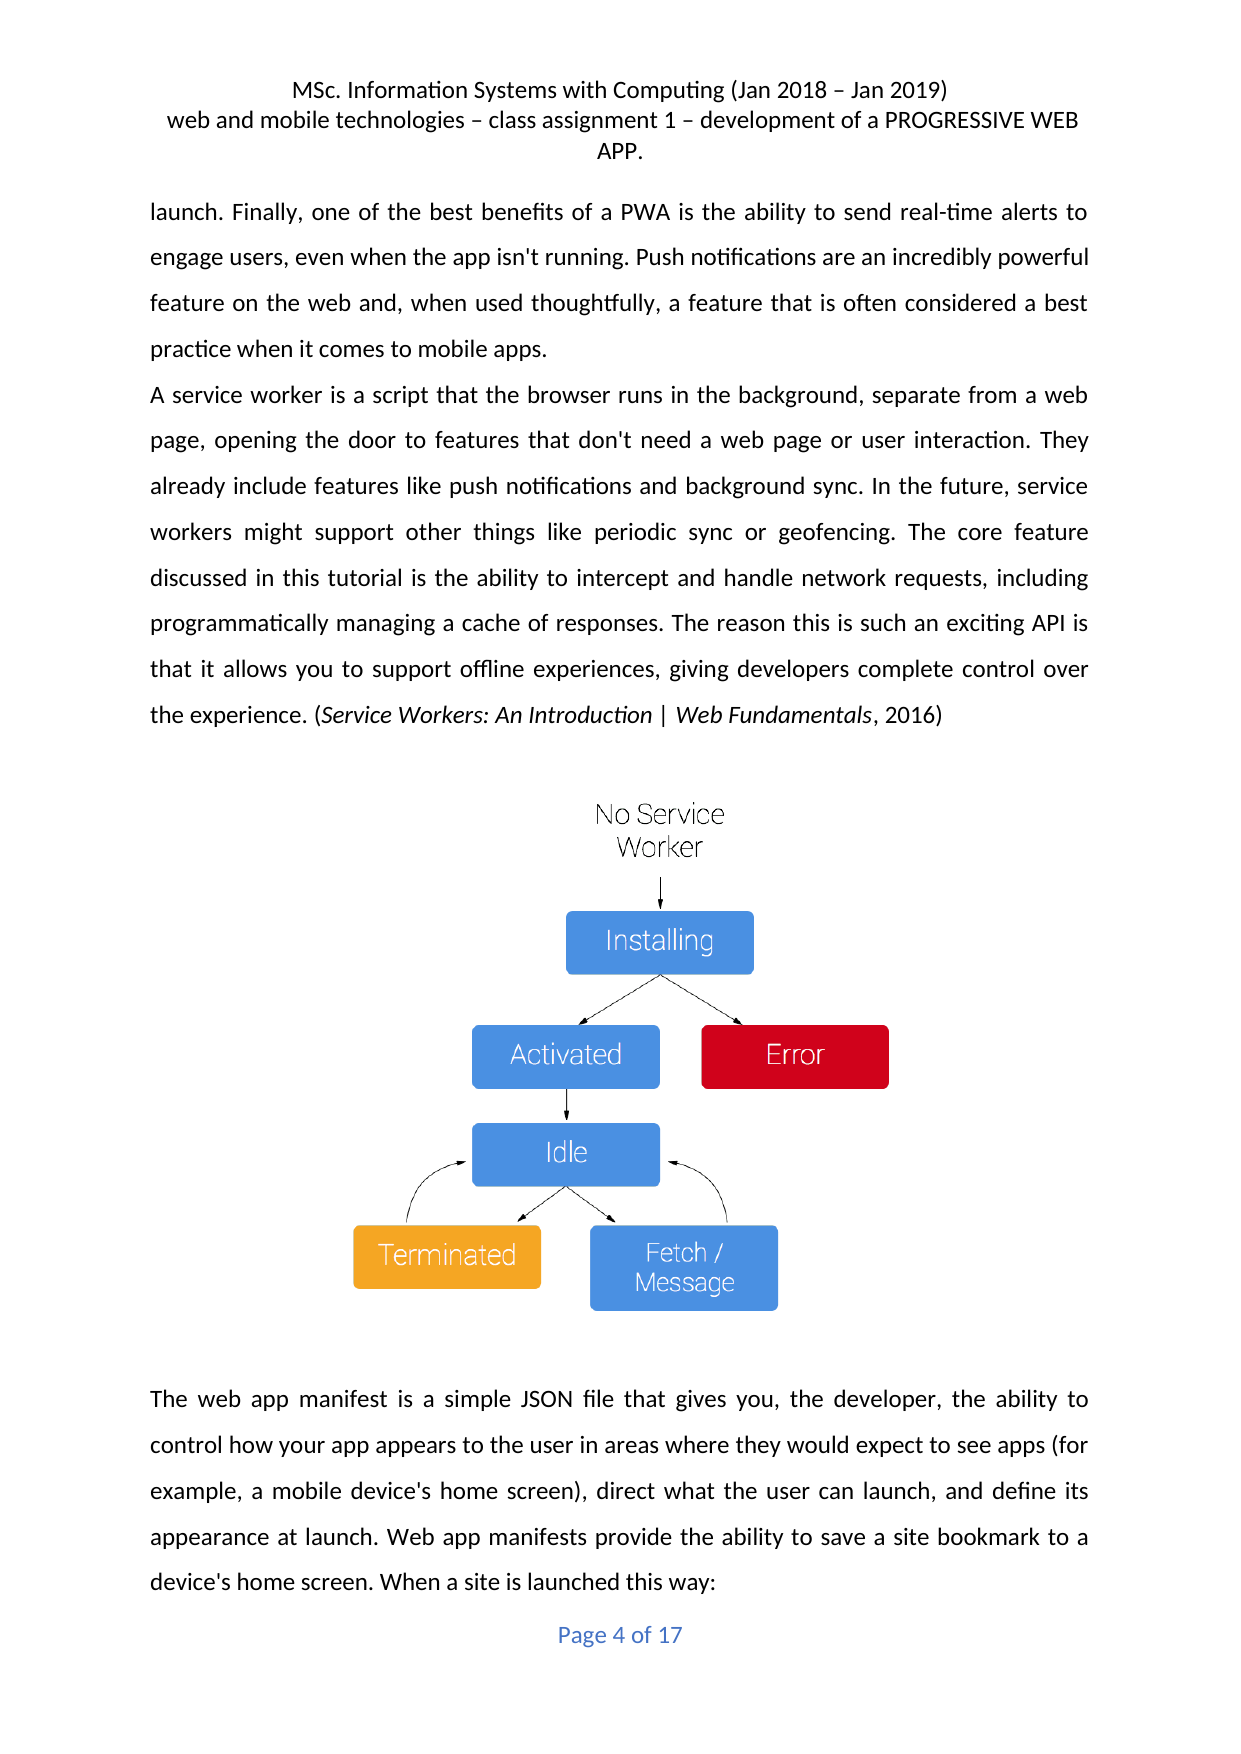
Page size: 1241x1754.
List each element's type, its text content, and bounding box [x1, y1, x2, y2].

text The web app manifest is a simple JSON file that gives you, the developer, the ability to control how your app appears to the user in areas where they would expect to see apps (for example, a mobile device's home screen), direct what the user can launch, and define its appearance at launch. Web app manifests provide the ability to save a site bookmark to a device's home screen. When a site is launched this way: [150, 1384, 1090, 1597]
picture [346, 787, 895, 1323]
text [150, 196, 1090, 363]
text A service worker is a script that the browser runs in the background, separate from a web page, opening the door to features that don't need a web page or user interaction. They already include features like push notifications and background sync. In the future, service workers might support other things like periodic sync or geofencing. The core feature discussed in this tutorial is the ability to intercept and handle network requests, including programmatically managing a cache of responses. The reason this is such an exciting API is that it allows you to support offline experiences, giving developers complete control over the experience. (Service Workers: An Introduction | Web Fundamentals, 2016) [150, 379, 1090, 729]
